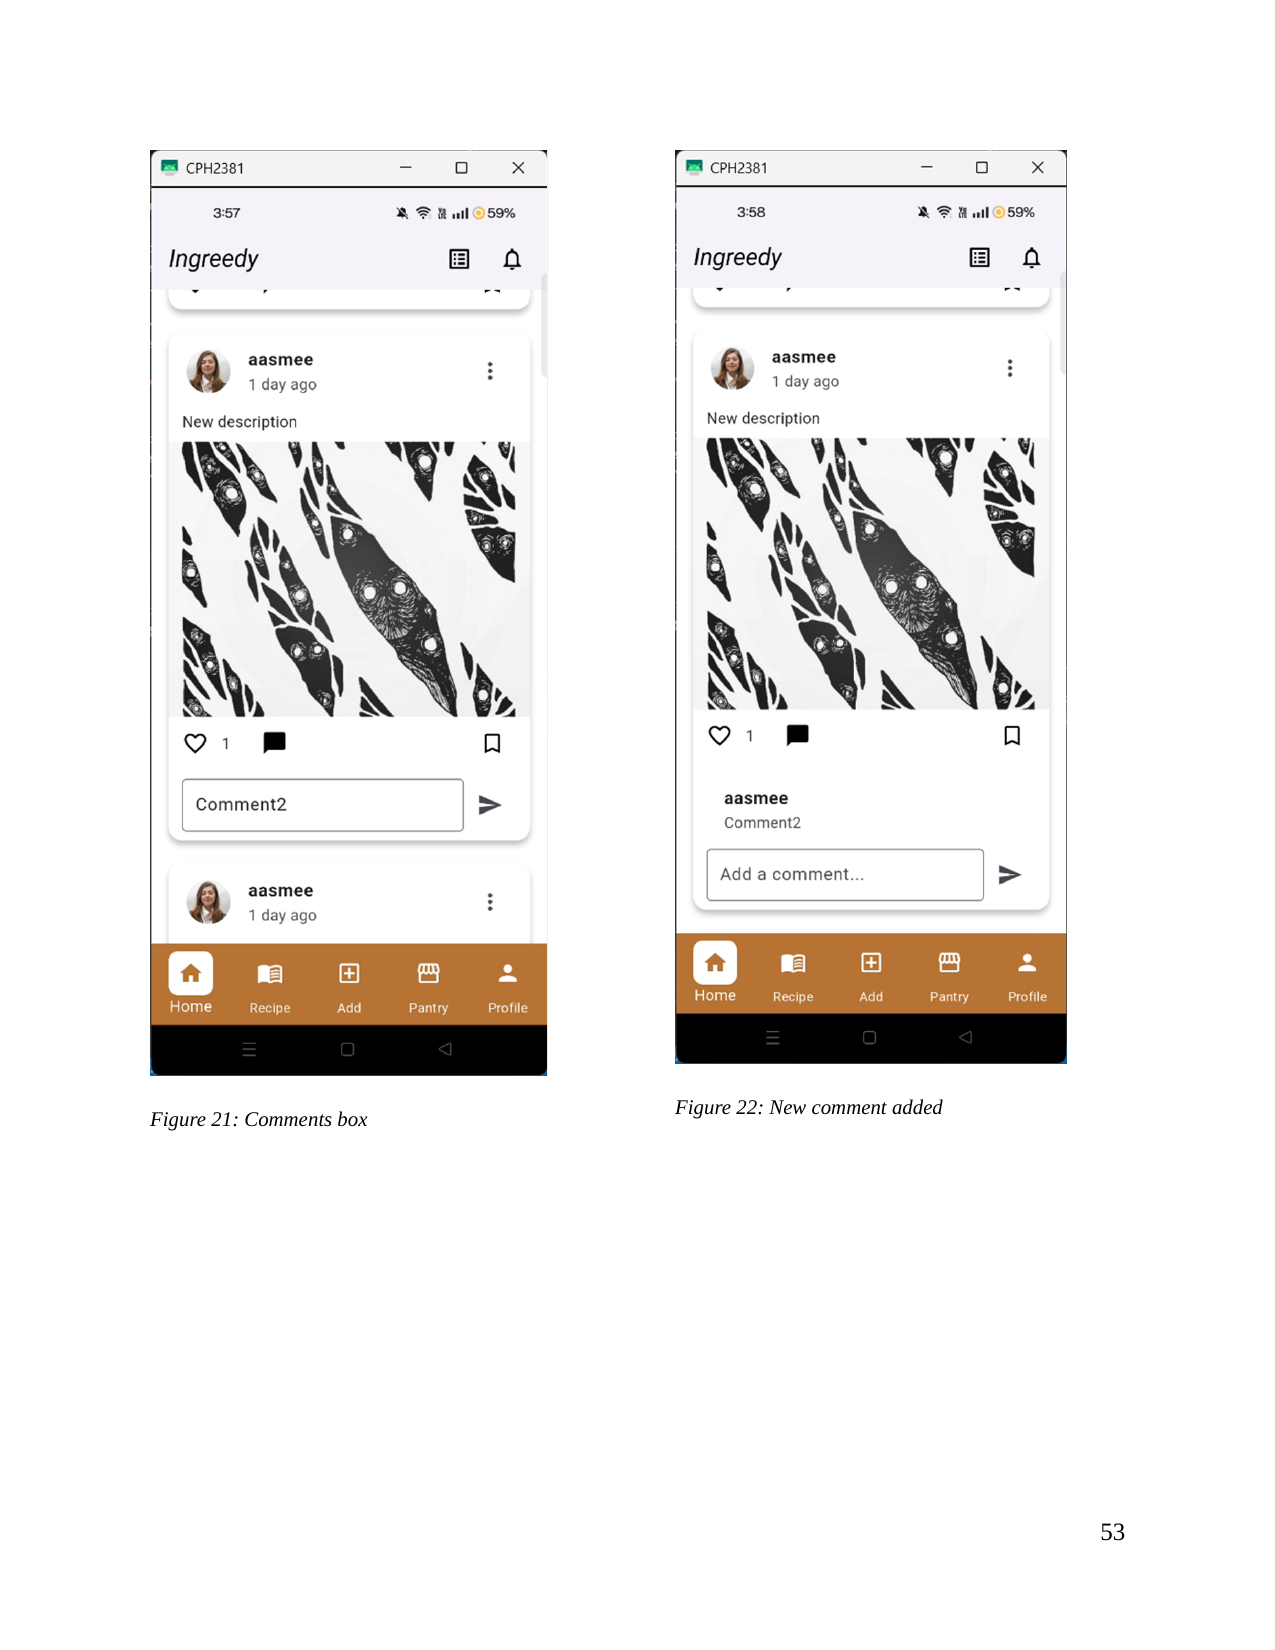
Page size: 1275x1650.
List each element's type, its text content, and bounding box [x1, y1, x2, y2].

picture [150, 150, 548, 1076]
picture [675, 150, 1067, 1064]
